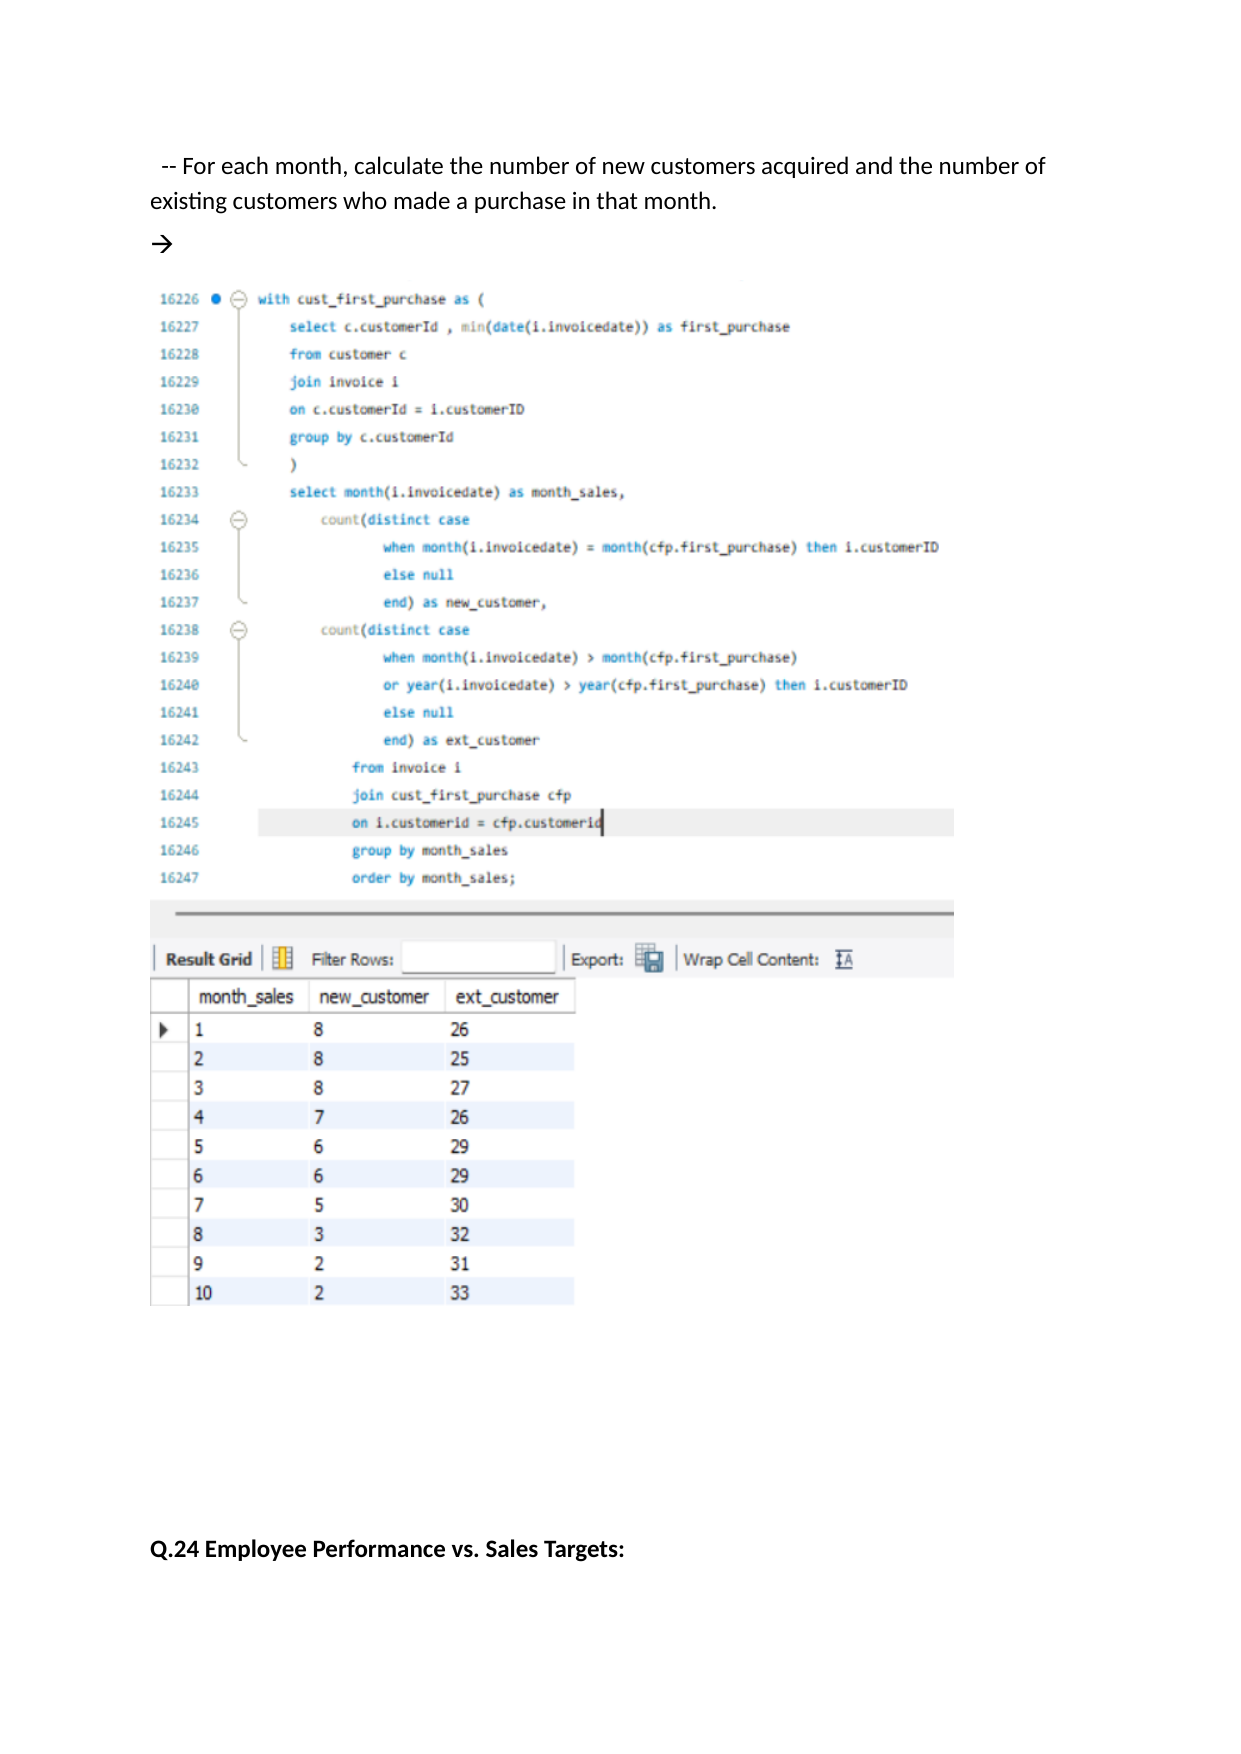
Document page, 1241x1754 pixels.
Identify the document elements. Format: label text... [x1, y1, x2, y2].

picture [150, 280, 954, 1306]
text Q.24 Employee Performance vs. Sales Targets: [150, 1533, 1090, 1564]
text -- For each month, calculate the number of new customers acquired and the number of existing customers who made a purchase in that month. [150, 150, 1090, 216]
